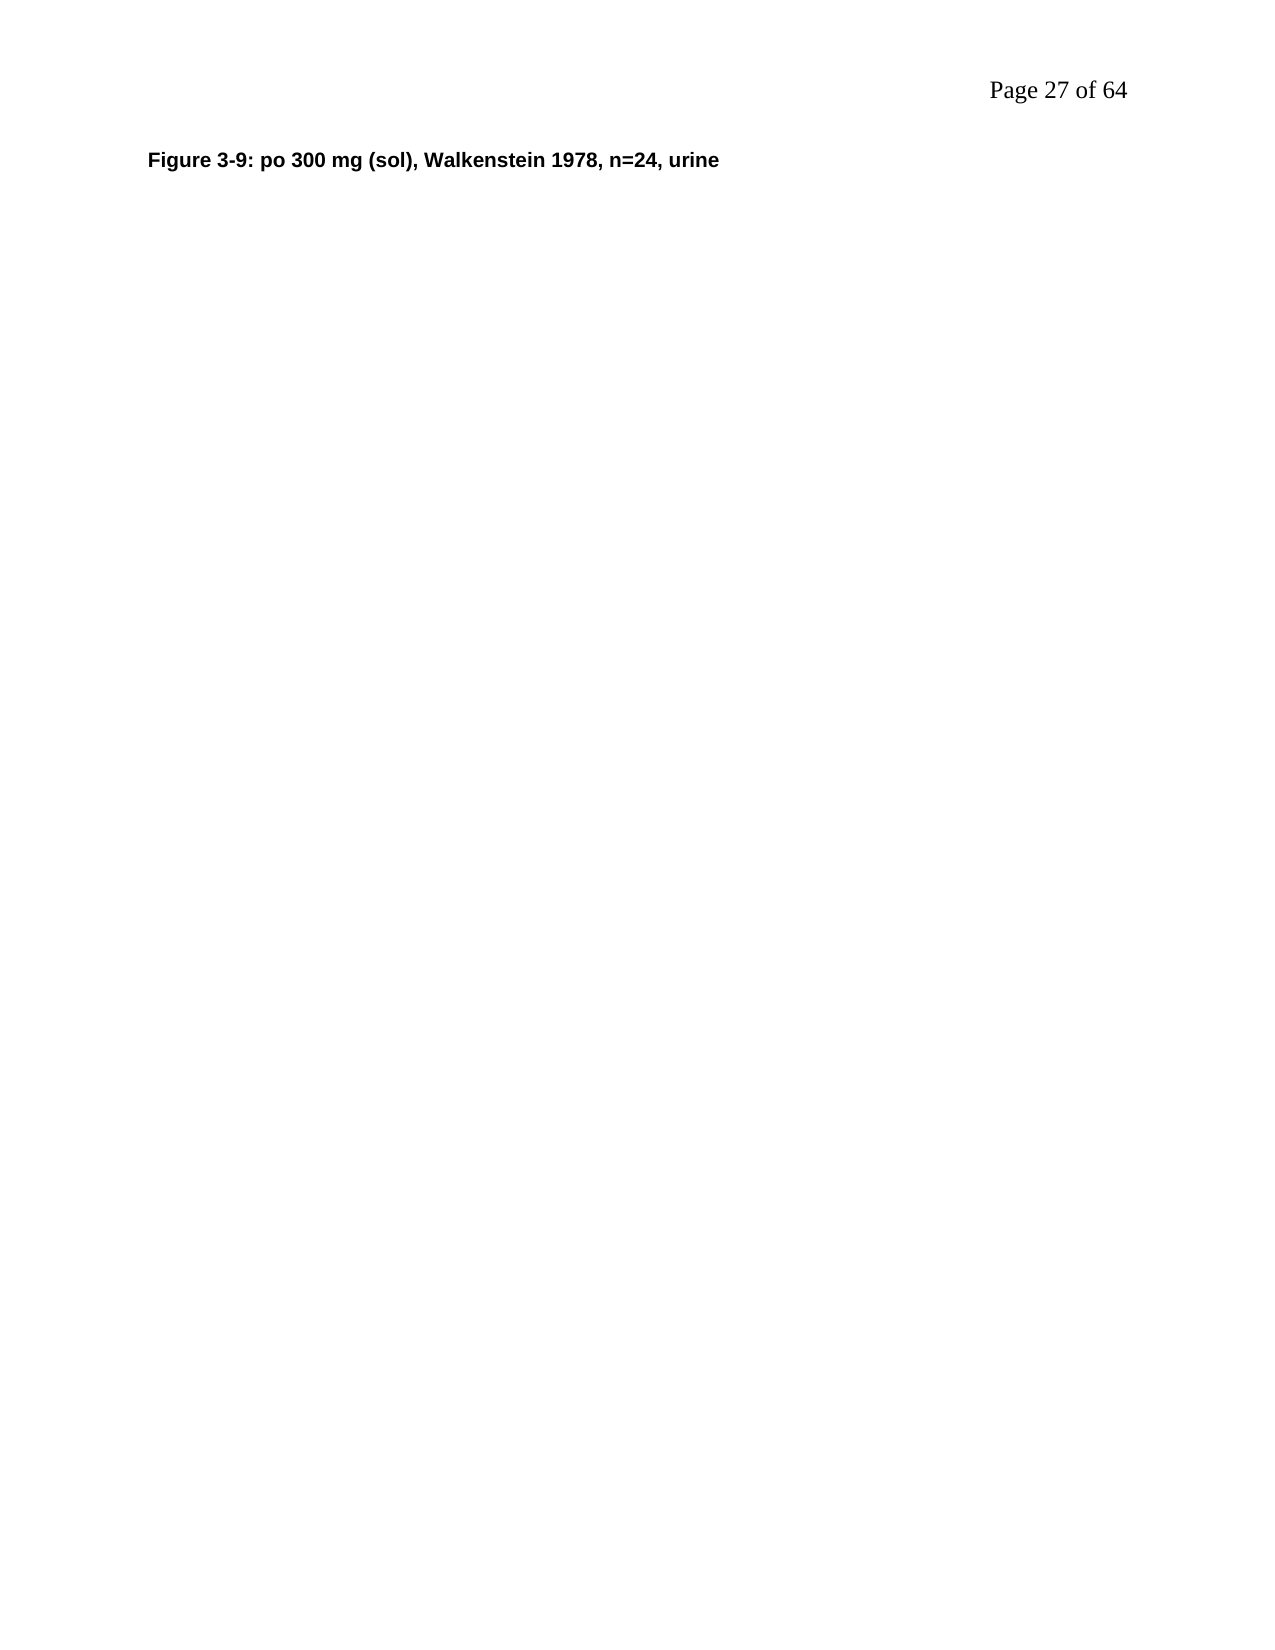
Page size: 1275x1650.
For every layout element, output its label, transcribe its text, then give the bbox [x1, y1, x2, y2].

text Figure 3-9: po 300 mg (sol), Walkenstein 1978, n=24, urine [148, 148, 1127, 172]
